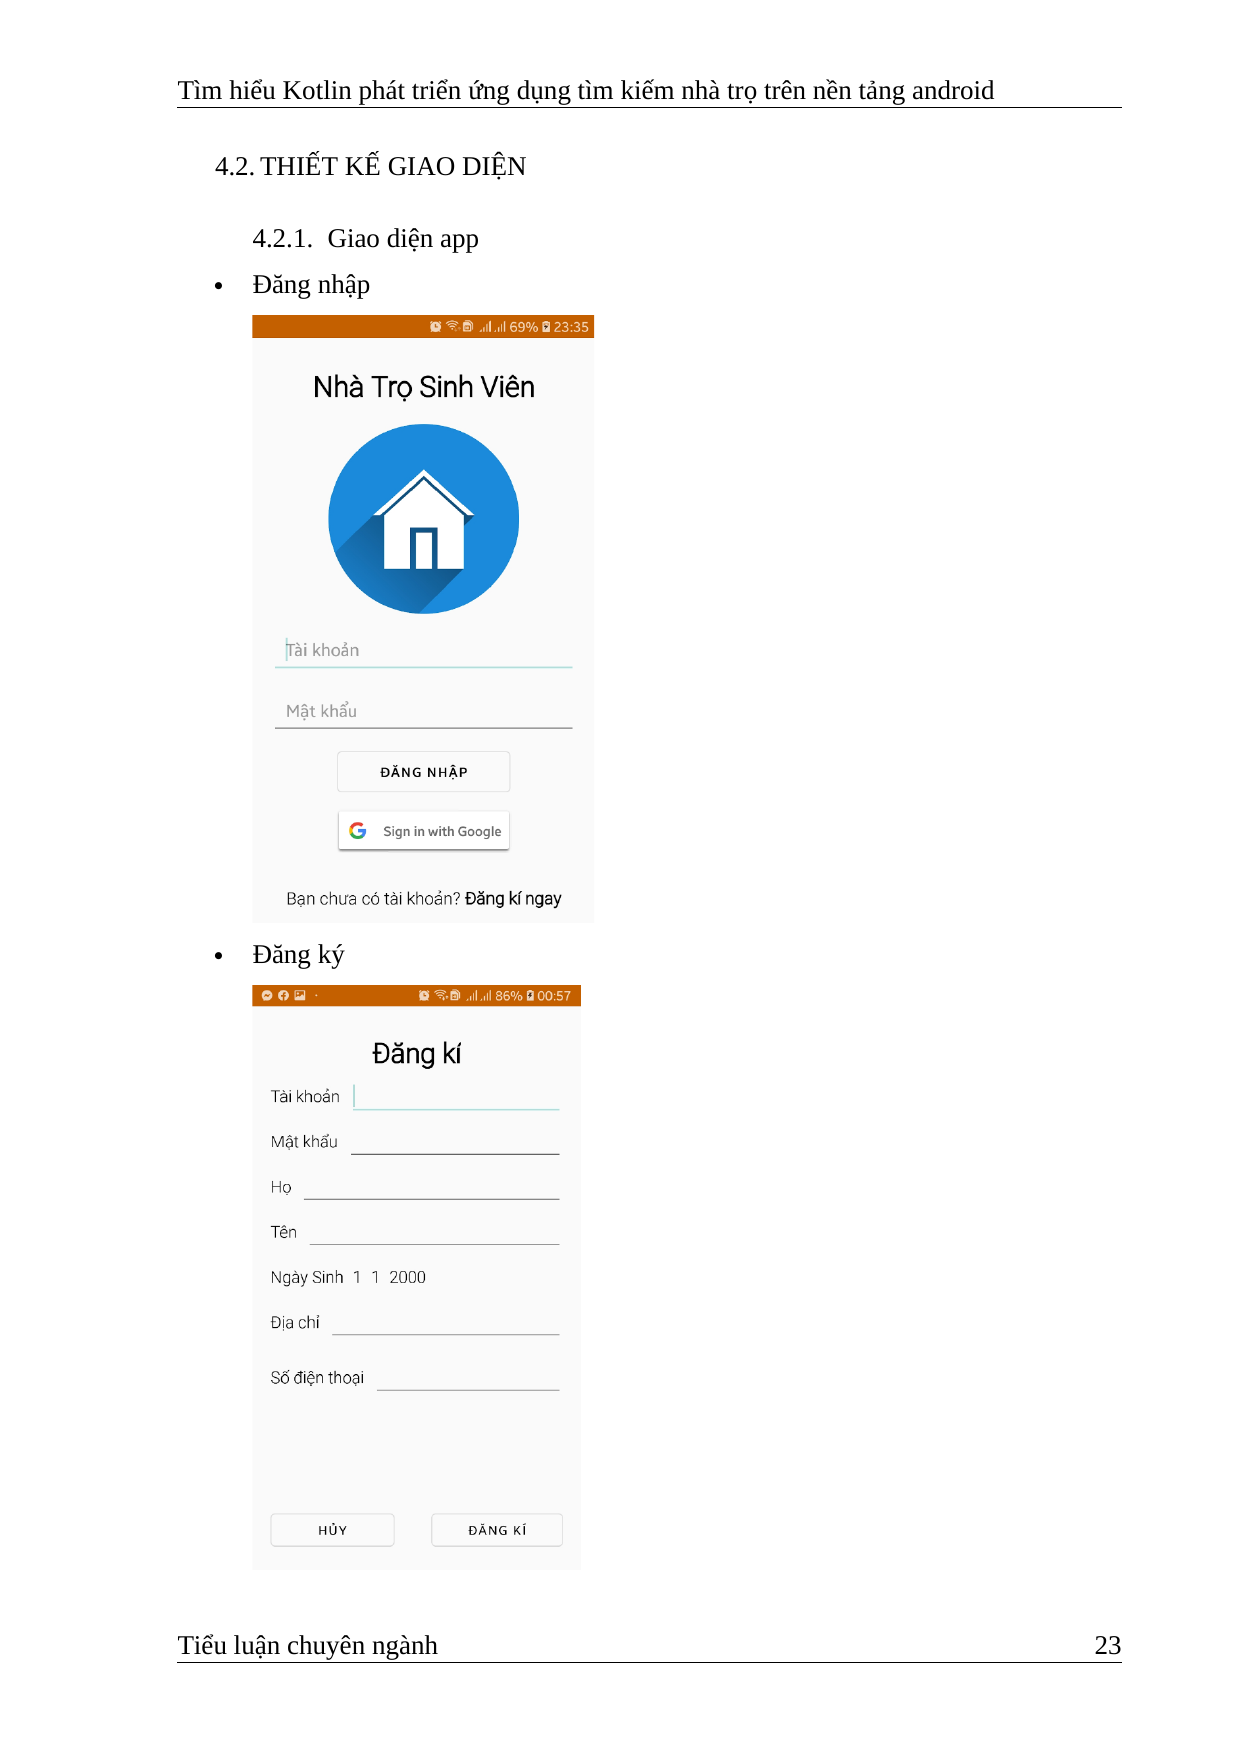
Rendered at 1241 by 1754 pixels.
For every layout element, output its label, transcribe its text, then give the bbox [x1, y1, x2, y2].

picture [252, 315, 595, 923]
picture [252, 985, 581, 1570]
subtitle Giao diện app [252, 222, 1122, 253]
subtitle THIẾT KẾ GIAO DIỆN [215, 150, 1122, 181]
